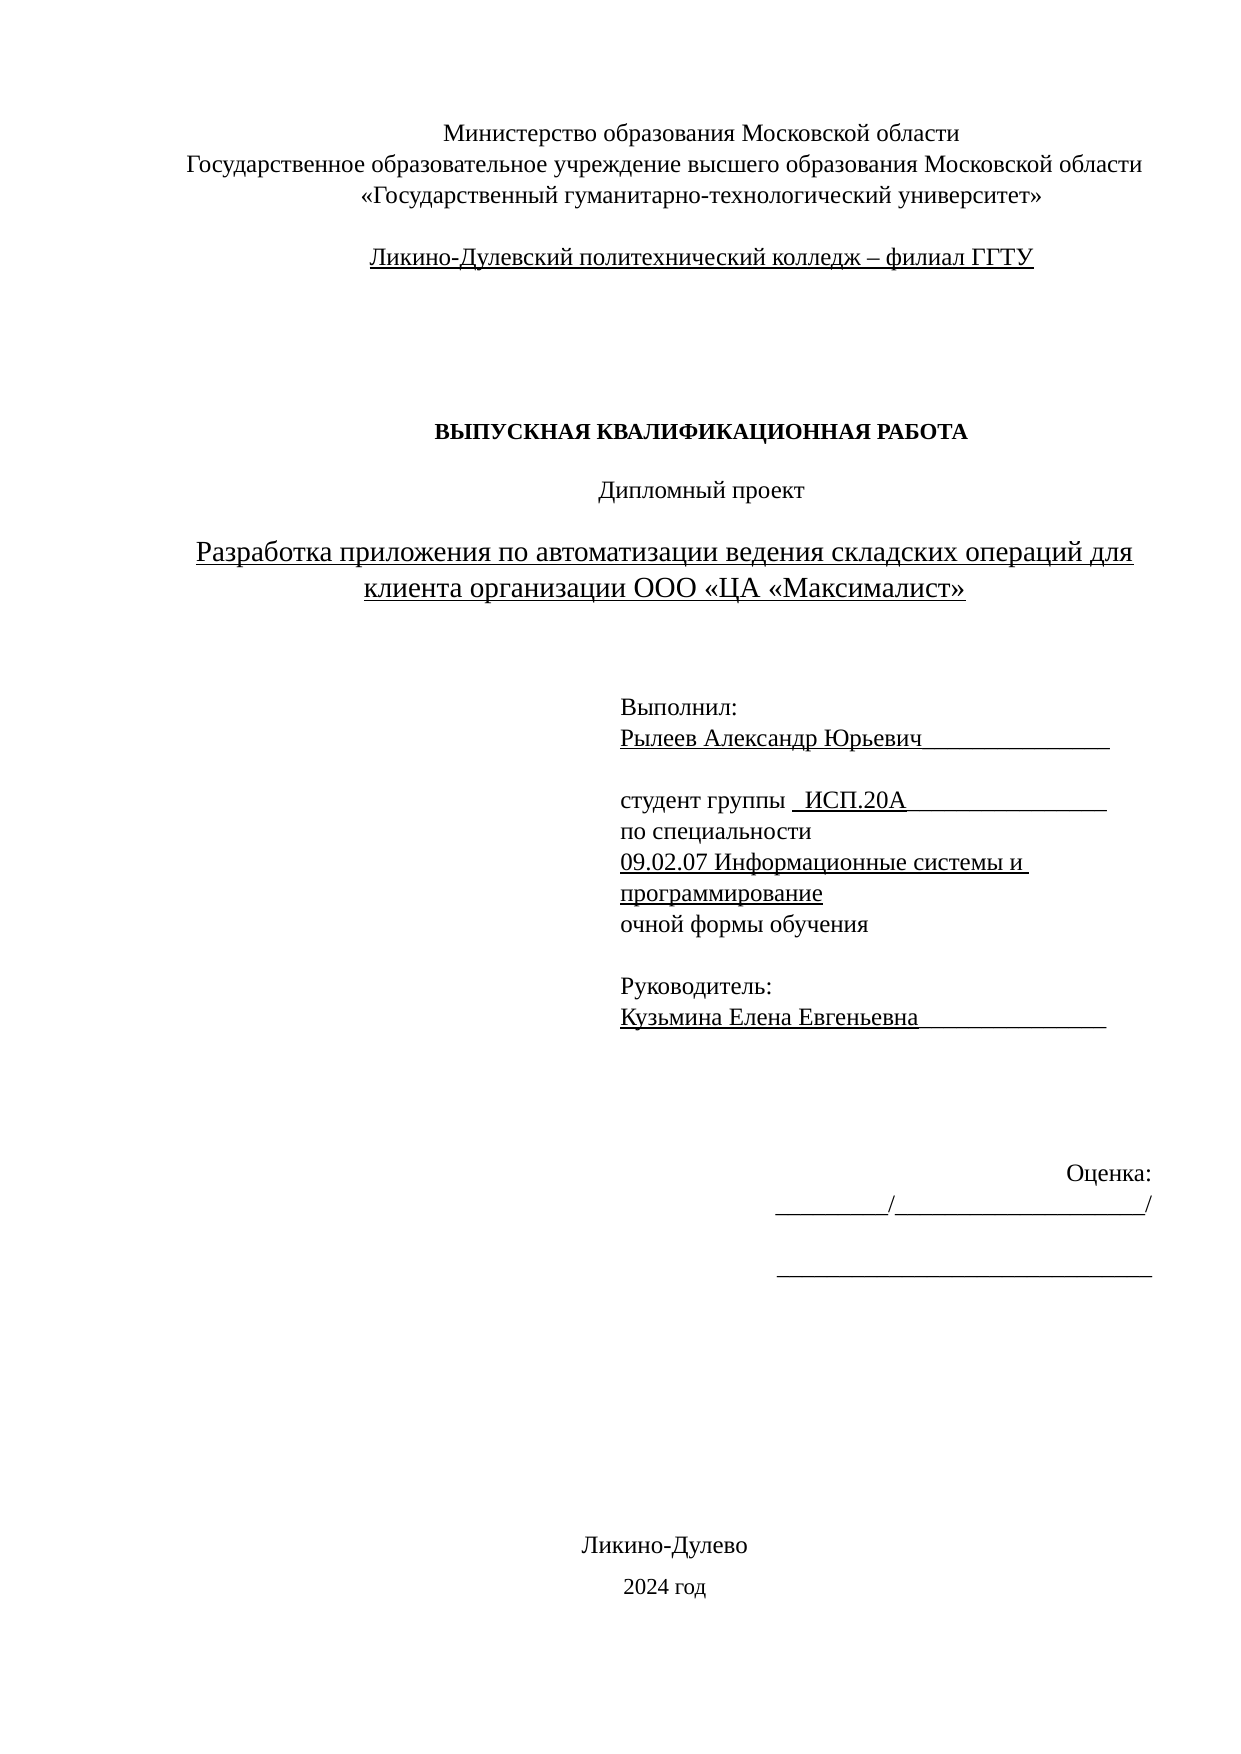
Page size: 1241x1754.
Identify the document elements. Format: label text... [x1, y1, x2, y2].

text _________/____________________/ [177, 1189, 1152, 1217]
text Разработка приложения по автоматизации ведения складских операций для клиента организации ООО «ЦА «Максималист» [177, 534, 1152, 604]
text Оценка: [177, 1158, 1152, 1186]
text ______________________________ [177, 1251, 1152, 1279]
text очной формы обучения [177, 909, 1152, 938]
text студент группы ИСП.20А________________ [177, 785, 1152, 814]
text 09.02.07 Информационные системы и программирование [620, 847, 1152, 907]
text ВЫПУСКНАЯ КВАЛИФИКАЦИОННАЯ РАБОТА [177, 418, 1152, 444]
text Дипломный проект [177, 475, 1152, 504]
text Кузьмина Елена Евгеньевна_______________ [177, 1002, 1152, 1031]
text Государственное образовательное учреждение высшего образования Московской области [177, 149, 1152, 178]
text Выполнил: [177, 692, 1152, 721]
text Ликино-Дулевский политехнический колледж – филиал ГГТУ [177, 242, 1152, 271]
text 2024 год [177, 1573, 1152, 1600]
text по специальности [620, 816, 1152, 845]
text Руководитель: [177, 971, 1152, 1000]
text Рылеев Александр Юрьевич_______________ [546, 723, 1152, 752]
text «Государственный гуманитарно-технологический университет» [177, 180, 1152, 209]
text Ликино-Дулево [177, 1530, 1152, 1559]
text Министерство образования Московской области [177, 118, 1152, 147]
